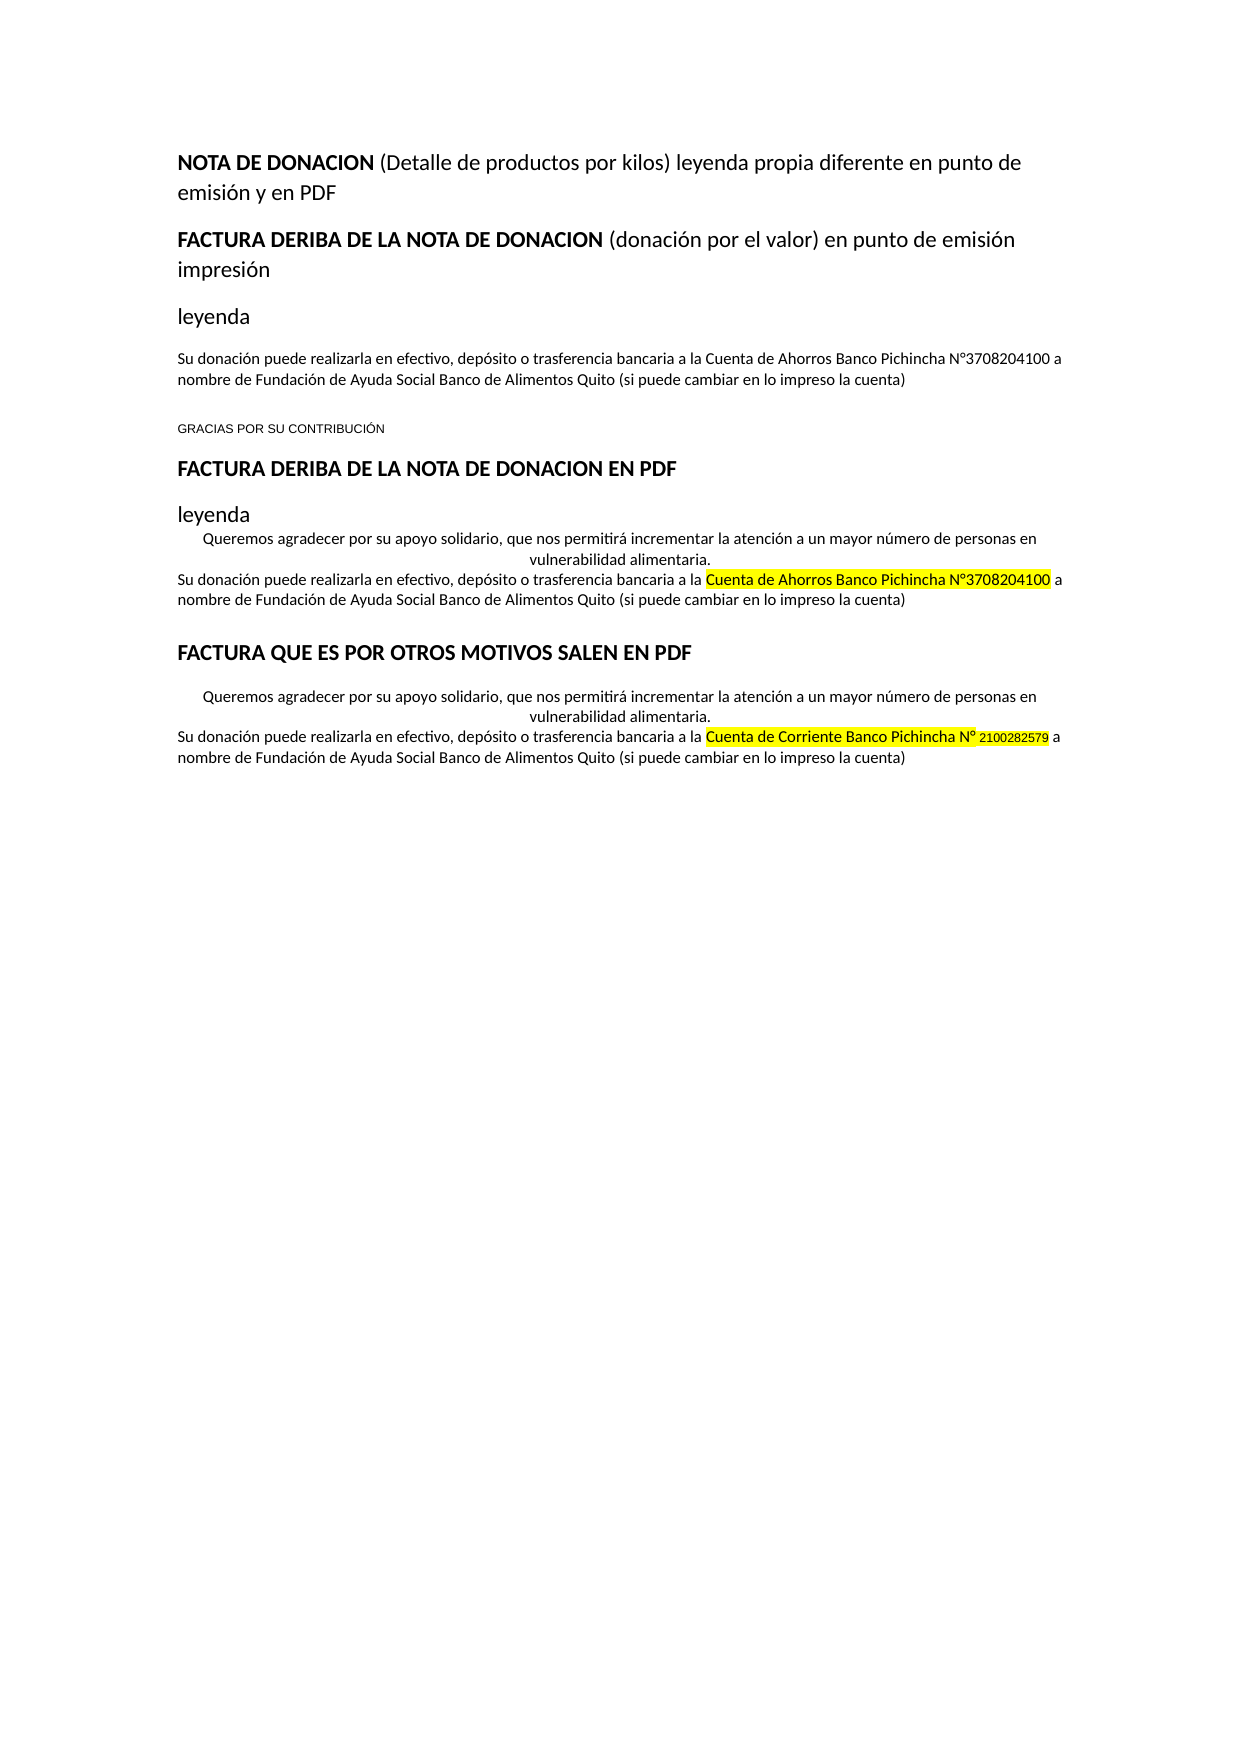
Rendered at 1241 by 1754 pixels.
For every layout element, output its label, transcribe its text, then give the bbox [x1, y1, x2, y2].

text vulnerabilidad alimentaria. [177, 549, 1063, 569]
text Queremos agradecer por su apoyo solidario, que nos permitirá incrementar la atención a un mayor número de personas en [177, 686, 1063, 706]
text Su donación puede realizarla en efectivo, depósito o trasferencia bancaria a la Cuenta de Ahorros Banco Pichincha N°3708204100 a nombre de Fundación de Ayuda Social Banco de Alimentos Quito (si puede cambiar en lo impreso la cuenta) [177, 349, 1063, 389]
text vulnerabilidad alimentaria. [177, 706, 1063, 727]
text FACTURA QUE ES POR OTROS MOTIVOS SALEN EN PDF [177, 638, 1063, 666]
text leyenda [177, 302, 1063, 330]
text NOTA DE DONACION (Detalle de productos por kilos) leyenda propia diferente en punto de emisión y en PDF [177, 148, 1063, 206]
text FACTURA DERIBA DE LA NOTA DE DONACION EN PDF [177, 454, 1063, 482]
text Queremos agradecer por su apoyo solidario, que nos permitirá incrementar la atención a un mayor número de personas en [177, 528, 1063, 549]
text FACTURA DERIBA DE LA NOTA DE DONACION (donación por el valor) en punto de emisión impresión [177, 225, 1063, 283]
text Su donación puede realizarla en efectivo, depósito o trasferencia bancaria a la Cuenta de Ahorros Banco Pichincha N°3708204100 a nombre de Fundación de Ayuda Social Banco de Alimentos Quito (si puede cambiar en lo impreso la cuenta) [177, 569, 1063, 610]
text Su donación puede realizarla en efectivo, depósito o trasferencia bancaria a la Cuenta de Corriente Banco Pichincha N° 2100282579 a nombre de Fundación de Ayuda Social Banco de Alimentos Quito (si puede cambiar en lo impreso la cuenta) [177, 727, 1063, 767]
text leyenda [177, 501, 1063, 528]
text GRACIAS POR SU CONTRIBUCIÓN [177, 421, 1063, 436]
